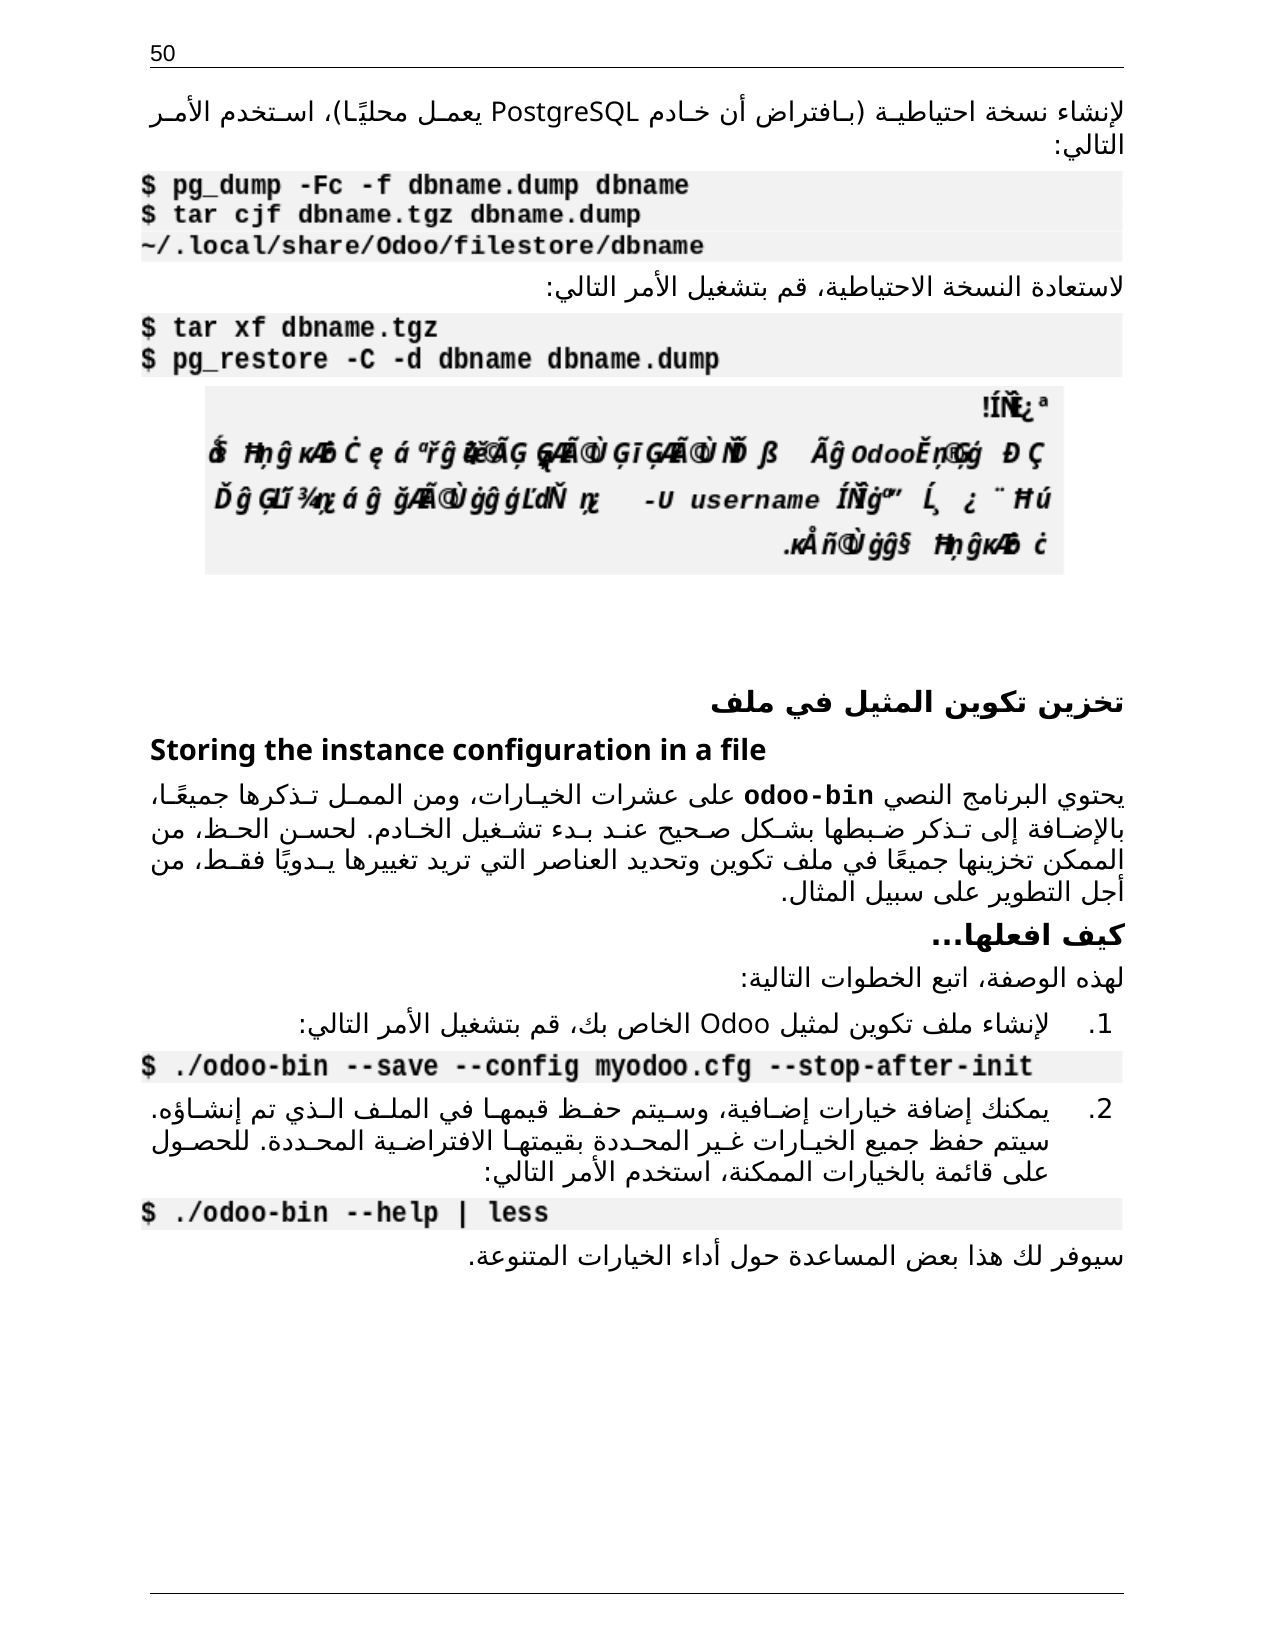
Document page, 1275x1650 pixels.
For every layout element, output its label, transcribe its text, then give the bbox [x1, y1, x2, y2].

text Storing the instance configuration in a file [150, 729, 1125, 769]
text كيف افعلها... [150, 918, 1125, 952]
list لإنشاء ملف تكوين لمثيل Odoo الخاص بك، قم بتشغيل الأمر التالي: [150, 1004, 1087, 1041]
text لإنشاء نسخة احتياطية (بافتراض أن خادم PostgreSQL يعمل محليًا)، استخدم الأمر التالي: [150, 92, 1125, 161]
text يحتوي البرنامج النصي odoo-bin على عشرات الخيارات، ومن الممل تذكرها جميعًا، بالإضافة إلى تذكر ضبطها بشكل صحيح عند بدء تشغيل الخادم. لحسن الحظ، من الممكن تخزينها جميعًا في ملف تكوين وتحديد العناصر التي تريد تغييرها يدويًا فقط، من أجل التطوير على سبيل المثال. [150, 780, 1125, 908]
text لاستعادة النسخة الاحتياطية، قم بتشغيل الأمر التالي: [150, 272, 1125, 303]
text تخزين تكوين المثيل في ملف [150, 685, 1125, 719]
text لهذه الوصفة، اتبع الخطوات التالية: [150, 962, 1125, 994]
text سيوفر لك هذا بعض المساعدة حول أداء الخيارات المتنوعة. [150, 1240, 1125, 1272]
list يمكنك إضافة خيارات إضافية، وسيتم حفظ قيمها في الملف الذي تم إنشاؤه. سيتم حفظ جميع الخيارات غير المحددة بقيمتها الافتراضية المحددة. للحصول على قائمة بالخيارات الممكنة، استخدم الأمر التالي: [150, 1093, 1087, 1188]
